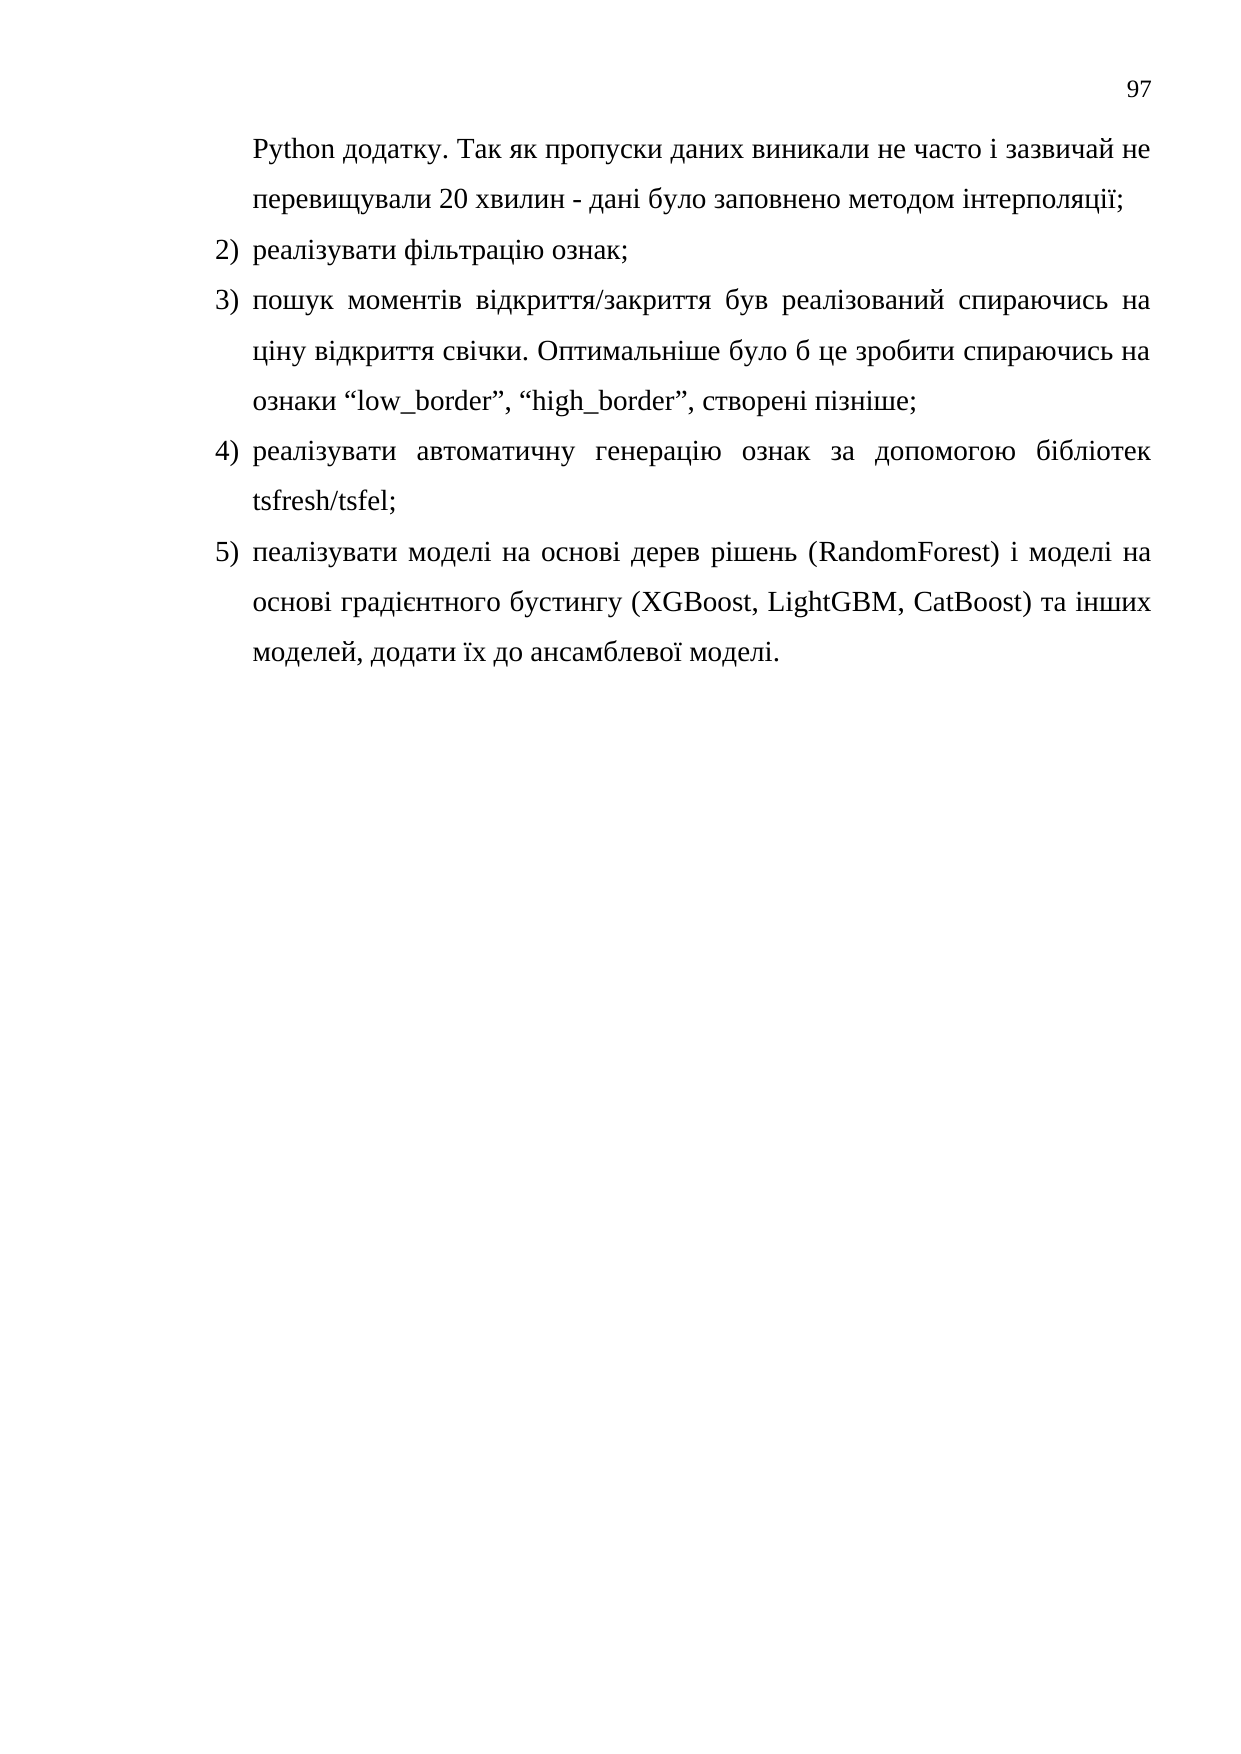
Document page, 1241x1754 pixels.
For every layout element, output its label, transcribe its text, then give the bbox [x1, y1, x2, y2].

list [215, 131, 1152, 215]
list реалізувати фільтрацію ознак; [215, 232, 1152, 266]
list пошук моментів відкриття/закриття був реалізований спираючись на ціну відкриття свічки. Оптимальніше було б це зробити спираючись на ознаки “low_border”, “high_border”, створені пізніше; [215, 282, 1152, 416]
list реалізувати автоматичну генерацію ознак за допомогою бібліотек tsfresh/tsfel; [215, 433, 1152, 517]
list пеалізувати моделі на основі дерев рішень (RandomForest) і моделі на основі градієнтного бустингу (XGBoost, LightGBM, CatBoost) та інших моделей, додати їх до ансамблевої моделі. [215, 534, 1152, 668]
